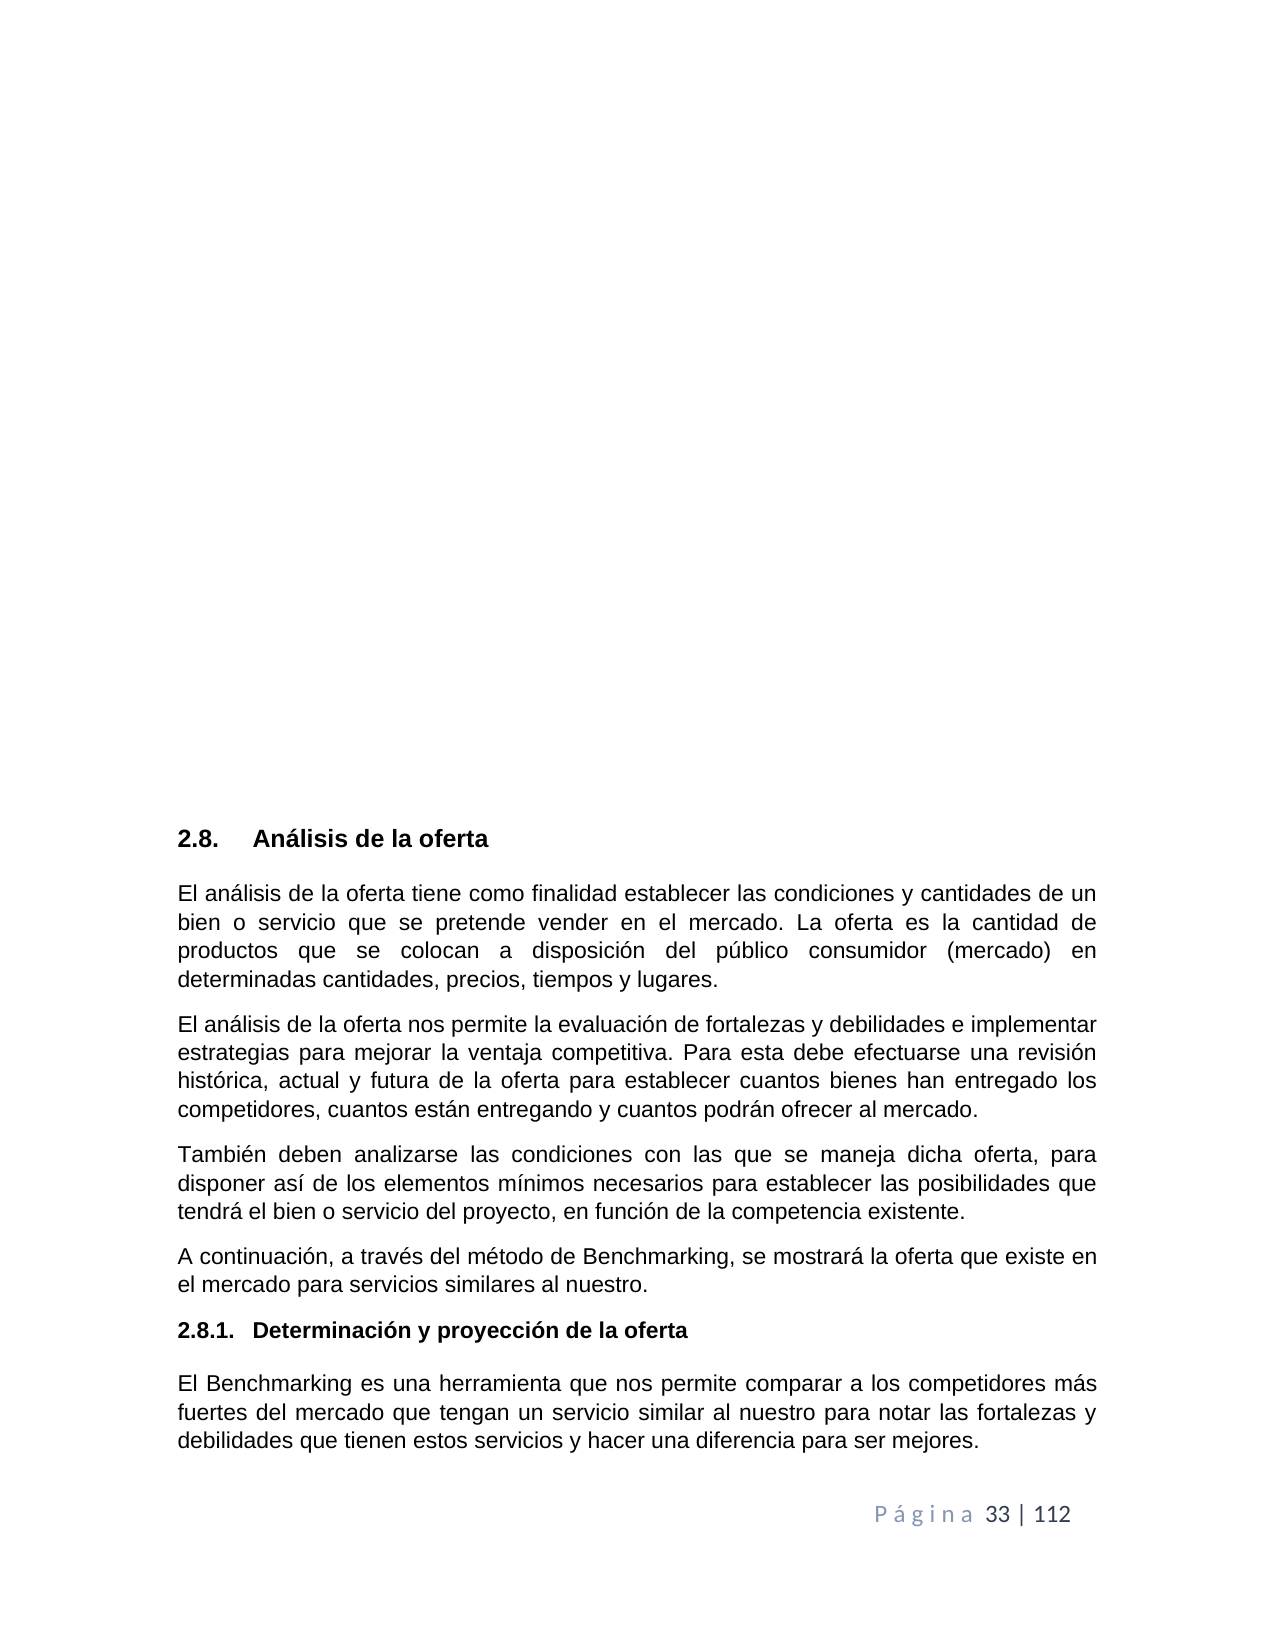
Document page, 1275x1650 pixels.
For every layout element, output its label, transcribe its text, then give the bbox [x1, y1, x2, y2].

subtitle Análisis de la oferta [177, 824, 1098, 853]
text También deben analizarse las condiciones con las que se maneja dicha oferta, para disponer así de los elementos mínimos necesarios para establecer las posibilidades que tendrá el bien o servicio del proyecto, en función de la competencia existente. [177, 1141, 1098, 1224]
text El Benchmarking es una herramienta que nos permite comparar a los competidores más fuertes del mercado que tengan un servicio similar al nuestro para notar las fortalezas y debilidades que tienen estos servicios y hacer una diferencia para ser mejores. [177, 1370, 1098, 1453]
text El análisis de la oferta tiene como finalidad establecer las condiciones y cantidades de un bien o servicio que se pretende vender en el mercado. La oferta es la cantidad de productos que se colocan a disposición del público consumidor (mercado) en determinadas cantidades, precios, tiempos y lugares. [177, 880, 1098, 992]
text A continuación, a través del método de Benchmarking, se mostrará la oferta que existe en el mercado para servicios similares al nuestro. [177, 1243, 1098, 1298]
text El análisis de la oferta nos permite la evaluación de fortalezas y debilidades e implementar estrategias para mejorar la ventaja competitiva. Para esta debe efectuarse una revisión histórica, actual y futura de la oferta para establecer cuantos bienes han entregado los competidores, cuantos están entregando y cuantos podrán ofrecer al mercado. [177, 1011, 1098, 1122]
subtitle Determinación y proyección de la oferta [177, 1317, 1098, 1343]
